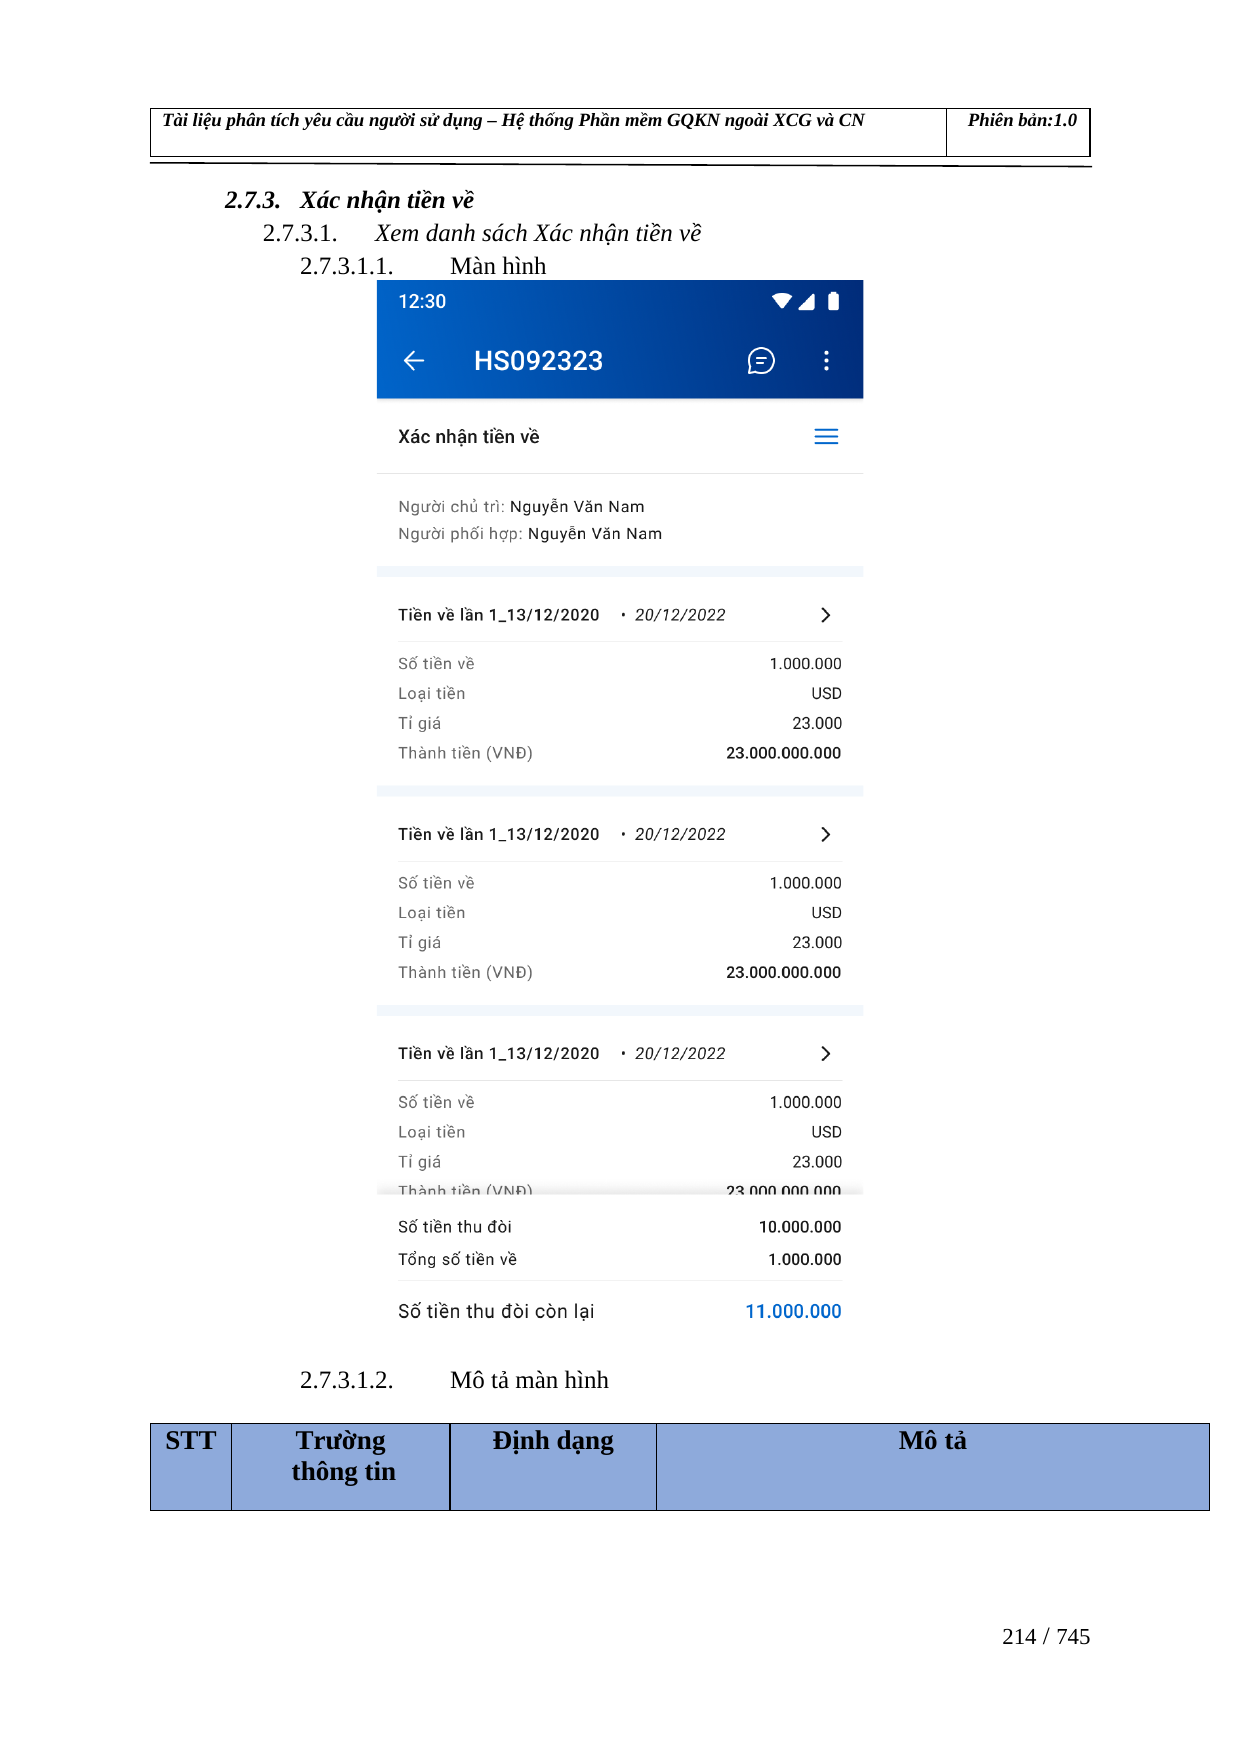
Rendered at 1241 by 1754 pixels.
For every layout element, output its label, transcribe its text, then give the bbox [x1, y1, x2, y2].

picture [376, 280, 864, 1362]
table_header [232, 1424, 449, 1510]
subtitle Xác nhận tiền về [225, 185, 1090, 214]
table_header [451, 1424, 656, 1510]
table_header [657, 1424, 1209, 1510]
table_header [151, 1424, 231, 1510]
subtitle Màn hình [300, 251, 1090, 280]
subtitle Xem danh sách Xác nhận tiền về [263, 218, 1090, 247]
subtitle Mô tả màn hình [300, 1365, 1090, 1394]
